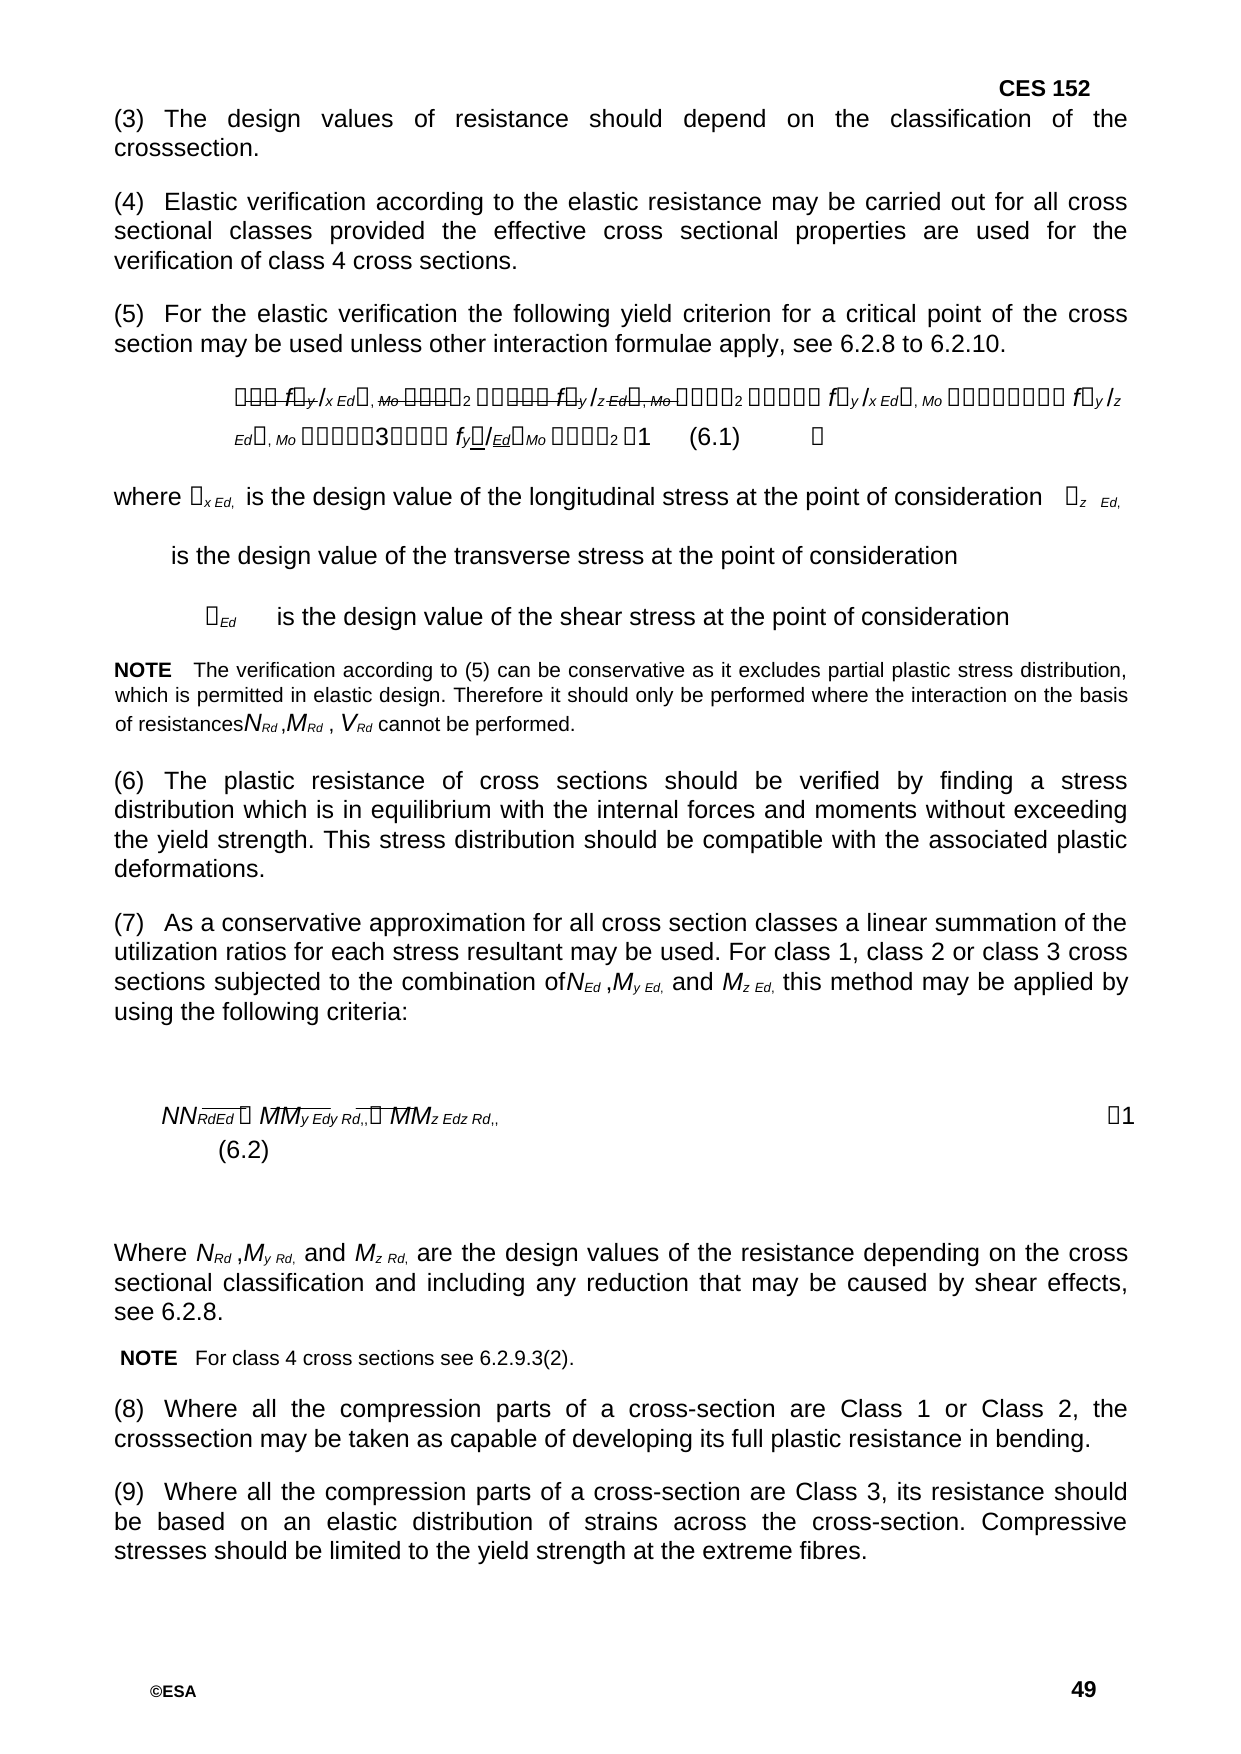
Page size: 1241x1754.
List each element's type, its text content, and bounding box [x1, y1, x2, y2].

list The plastic resistance of cross sections should be verified by finding a stress distribution which is in equilibrium with the internal forces and moments without exceeding the yield strength. This stress distribution should be compatible with the associated plastic deformations. [113, 766, 1129, 883]
text Ed is the design value of the shear stress at the point of consideration [89, 598, 1142, 633]
text NOTE For class 4 cross sections see 6.2.9.3(2). [114, 1345, 1129, 1369]
list Where all the compression parts of a cross-section are Class 1 or Class 2, the crosssection may be taken as capable of developing its full plastic resistance in bending. [113, 1394, 1129, 1452]
text NOTE The verification according to (5) can be conservative as it excludes partial plastic stress distribution, which is permitted in elastic design. Therefore it should only be performed where the interaction on the basis of resistancesNRd ,MRd , VRd cannot be performed. [114, 658, 1129, 736]
list For the elastic verification the following yield criterion for a critical point of the cross section may be used unless other interaction formulae apply, see 6.2.8 to 6.2.10. [113, 299, 1129, 357]
list As a conservative approximation for all cross section classes a linear summation of the utilization ratios for each stress resultant may be used. For class 1, class 2 or class 3 cross sections subjected to the combination ofNEd ,My Ed, and Mz Ed, this method may be applied by using the following criteria: [113, 908, 1129, 1025]
list Where all the compression parts of a cross-section are Class 3, its resistance should be based on an elastic distribution of strains across the cross-section. Compressive stresses should be limited to the yield strength at the extreme fibres. [113, 1477, 1129, 1565]
list Elastic verification according to the elastic resistance may be carried out for all cross sectional classes provided the effective cross sectional properties are used for the verification of class 4 cross sections. [113, 187, 1129, 274]
list The design values of resistance should depend on the classification of the crosssection. [113, 104, 1129, 162]
text  fy /x Ed, Mo 2  fy /z Ed, Mo 2  fy /x Ed, Mo  fy /z Ed, Mo 3 fy/EdMo 2 1 (6.1)  [233, 379, 1142, 453]
text Where NRd ,My Rd, and Mz Rd, are the design values of the resistance depending on the cross sectional classification and including any reduction that may be caused by shear effects, see 6.2.8. [113, 1238, 1129, 1326]
text NNRdEd  MMy Edy Rd,,  MMz Edz Rd,, 1 (6.2) [89, 1098, 1142, 1163]
text where x Ed, is the design value of the longitudinal stress at the point of consideration z Ed, is the design value of the transverse stress at the point of consideration [113, 477, 1120, 570]
